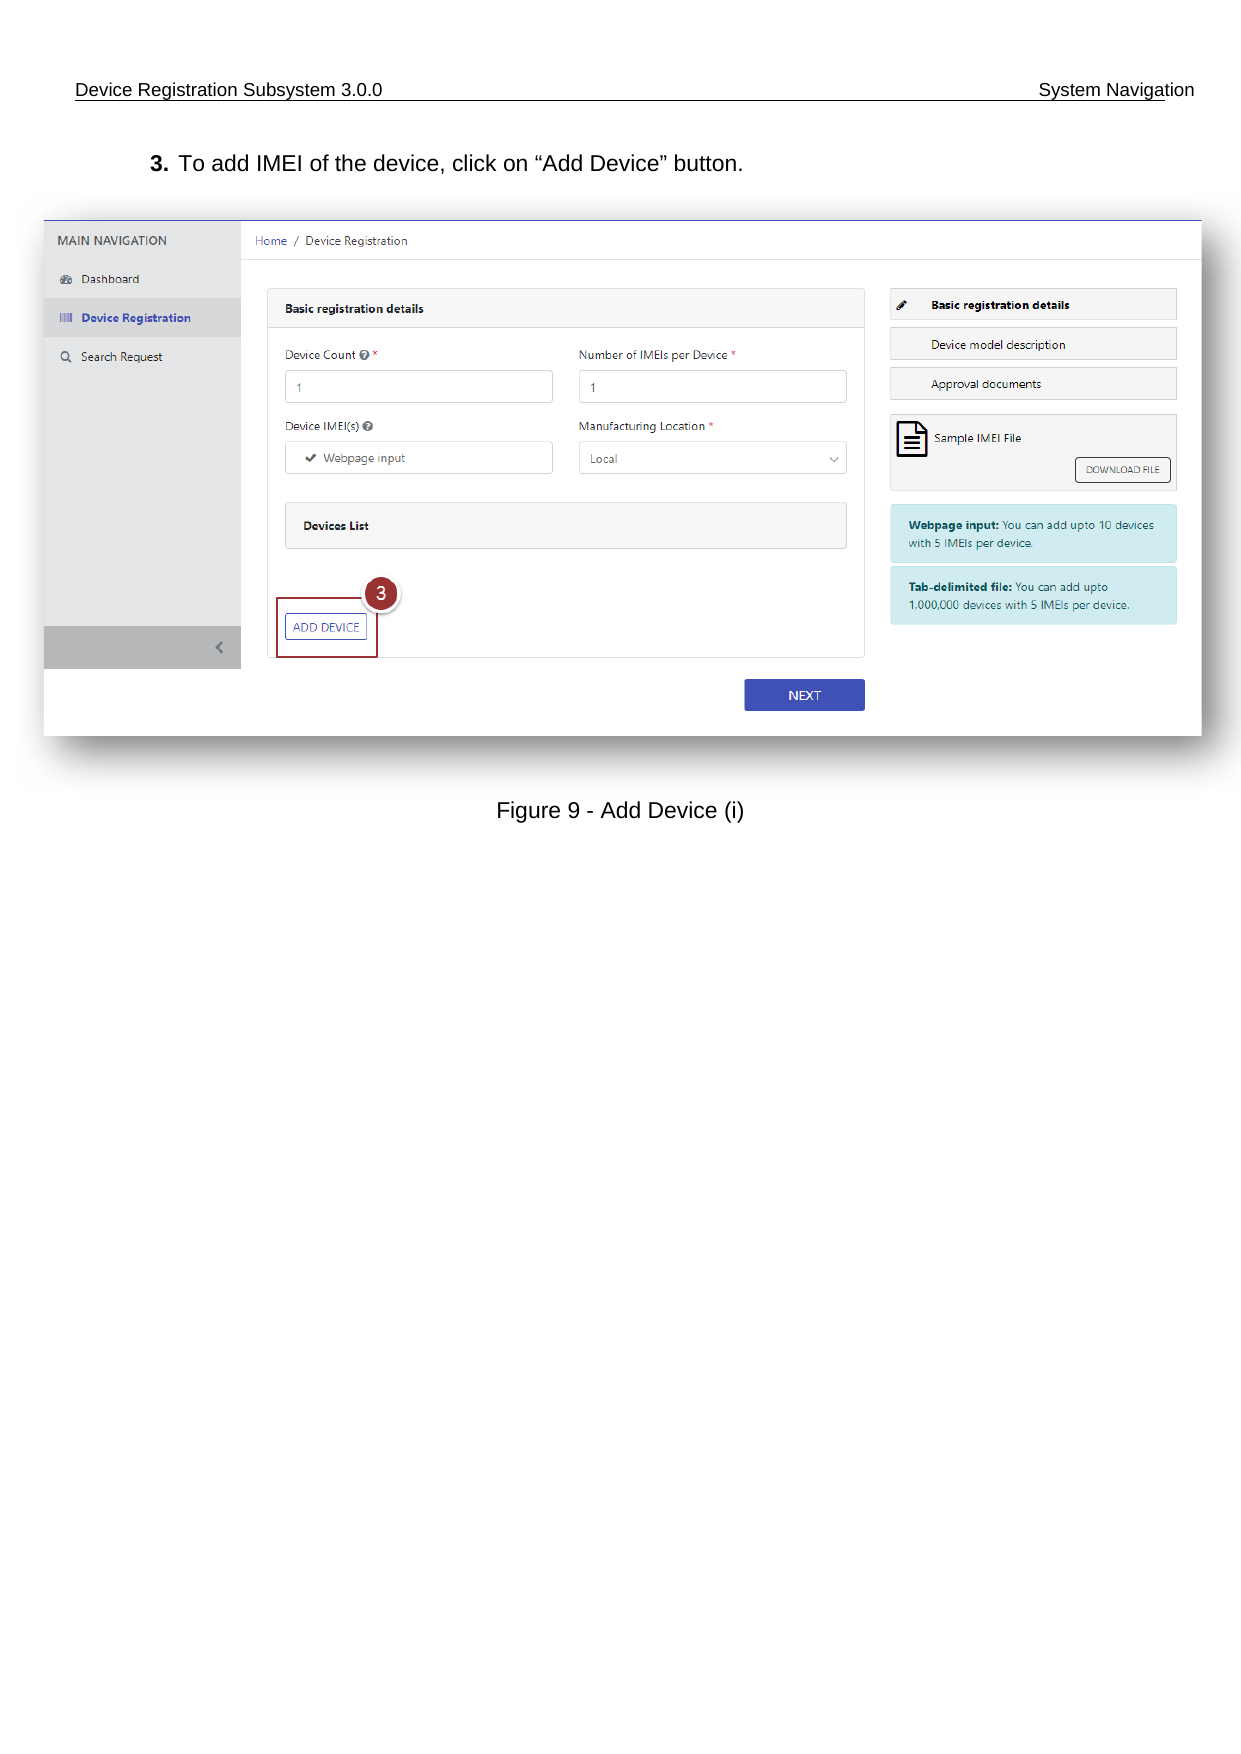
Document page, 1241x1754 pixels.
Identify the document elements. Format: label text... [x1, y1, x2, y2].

list To add IMEI of the device, click on “Add Device” button. [150, 150, 1090, 176]
text Figure 9 - Add Device (i) [150, 797, 1090, 824]
picture [43, 220, 1202, 736]
